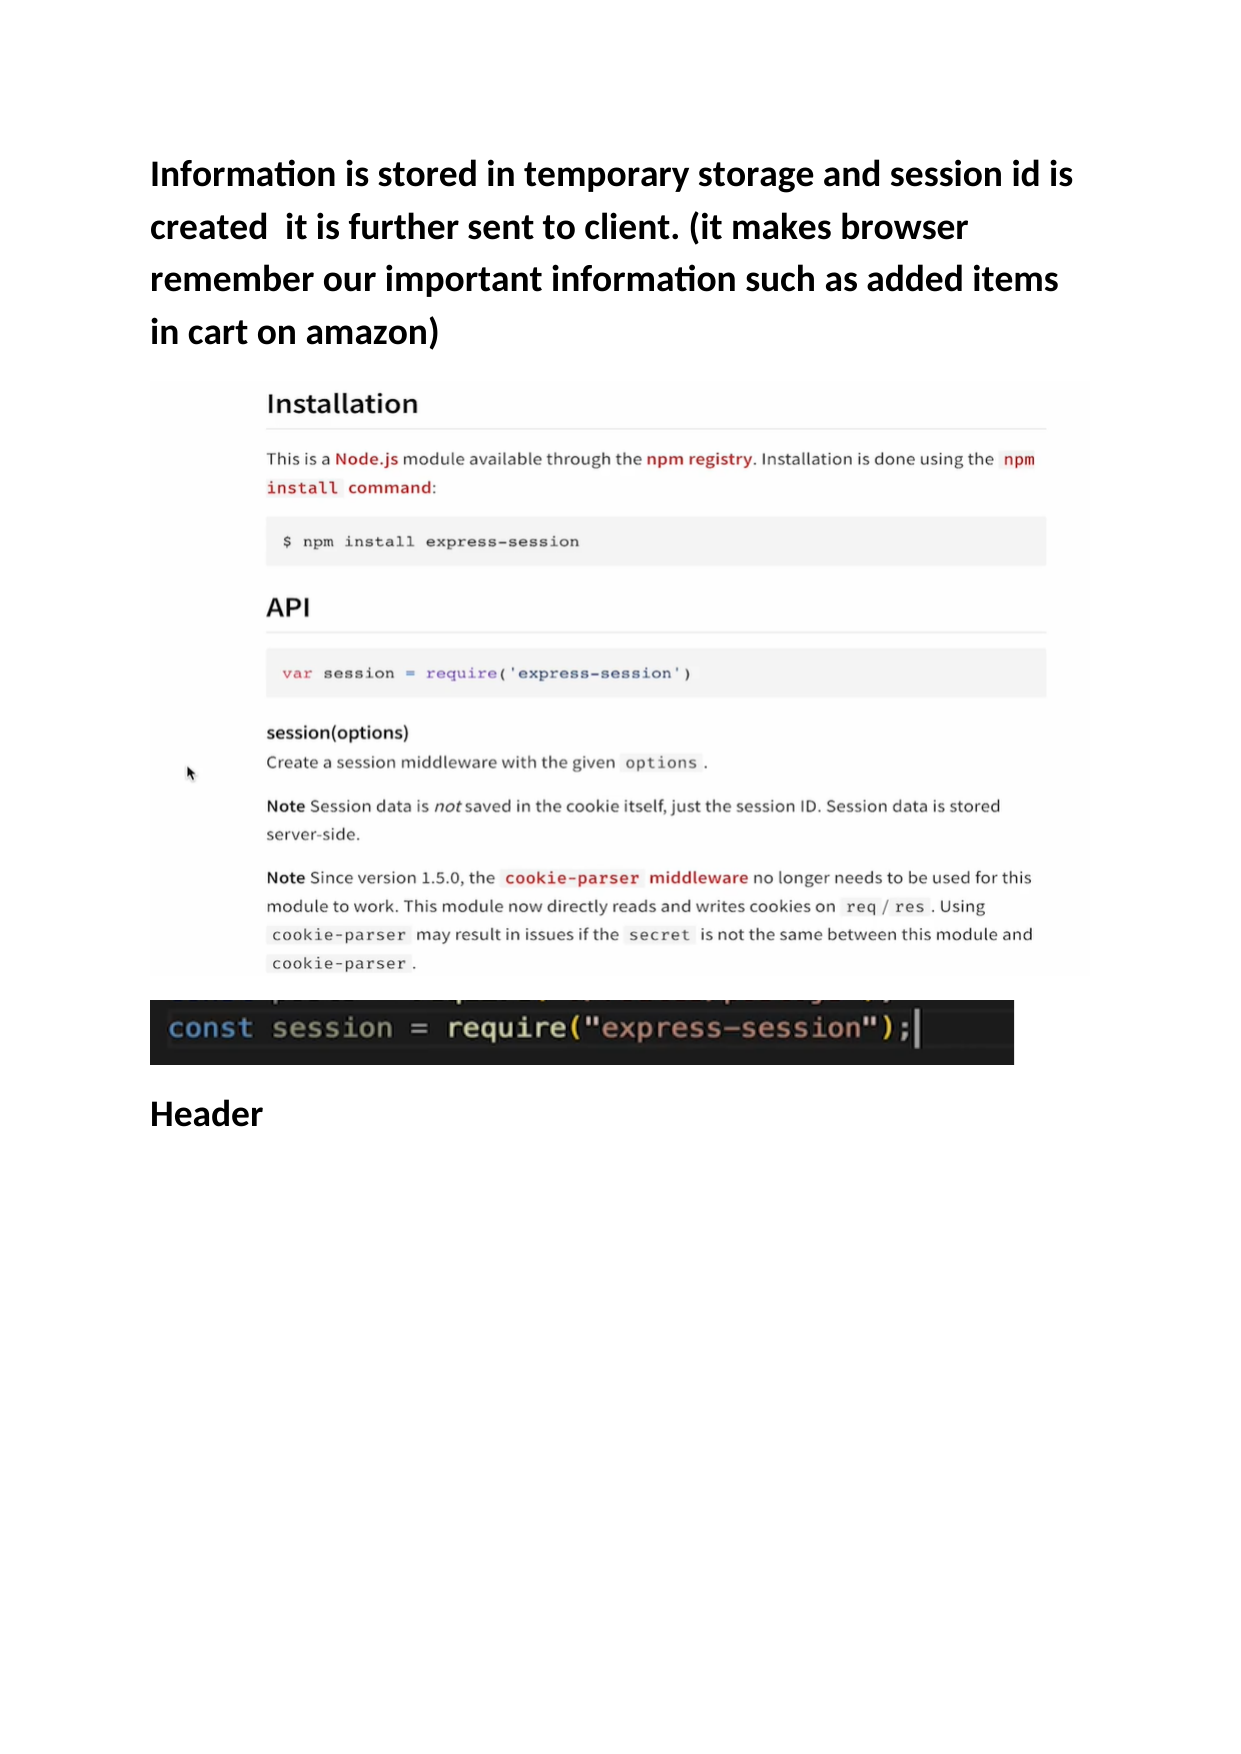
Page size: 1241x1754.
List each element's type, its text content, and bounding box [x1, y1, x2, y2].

text Header [150, 1090, 1090, 1136]
text Information is stored in temporary storage and session id is created it is further sent to client. (it makes browser remember our important information such as added items in cart on amazon) [150, 150, 1090, 354]
picture [150, 1000, 1015, 1065]
picture [150, 381, 1091, 976]
